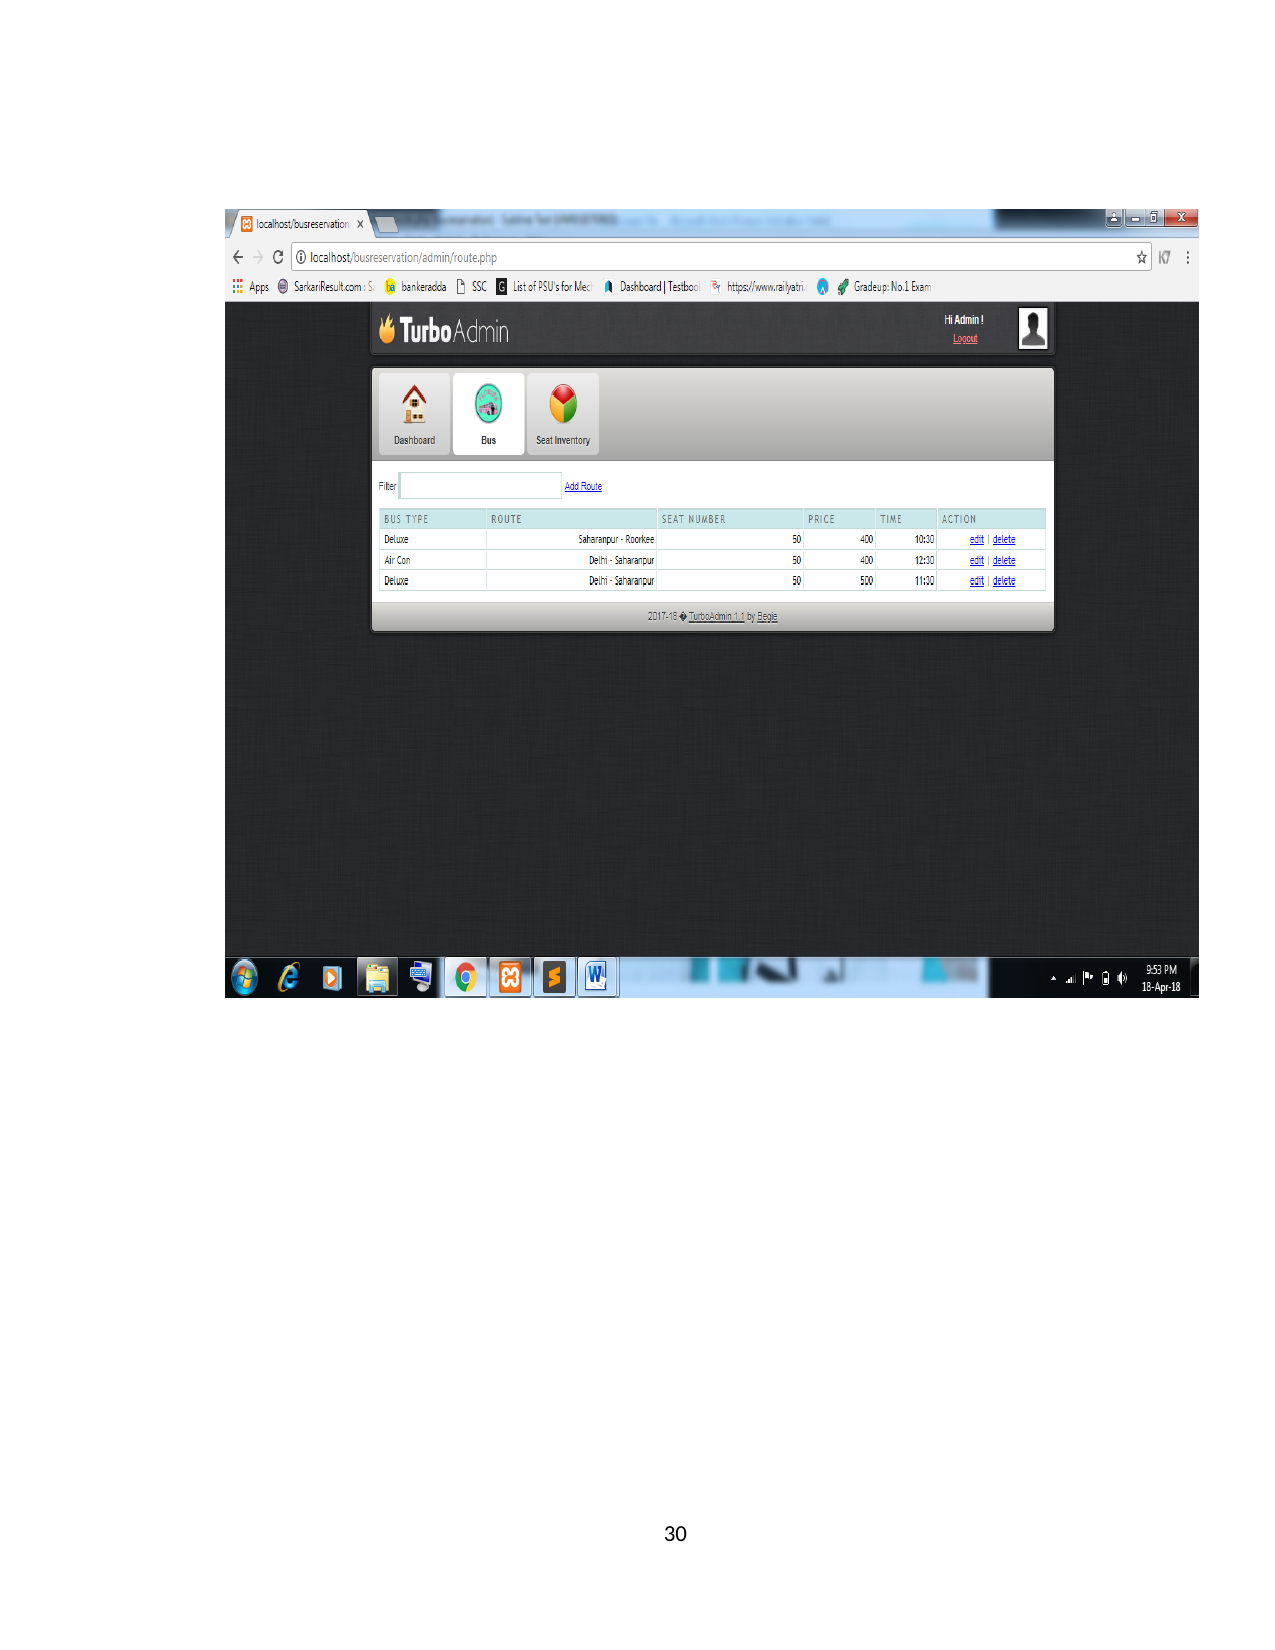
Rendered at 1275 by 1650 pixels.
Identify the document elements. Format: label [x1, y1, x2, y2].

picture [225, 209, 1199, 998]
